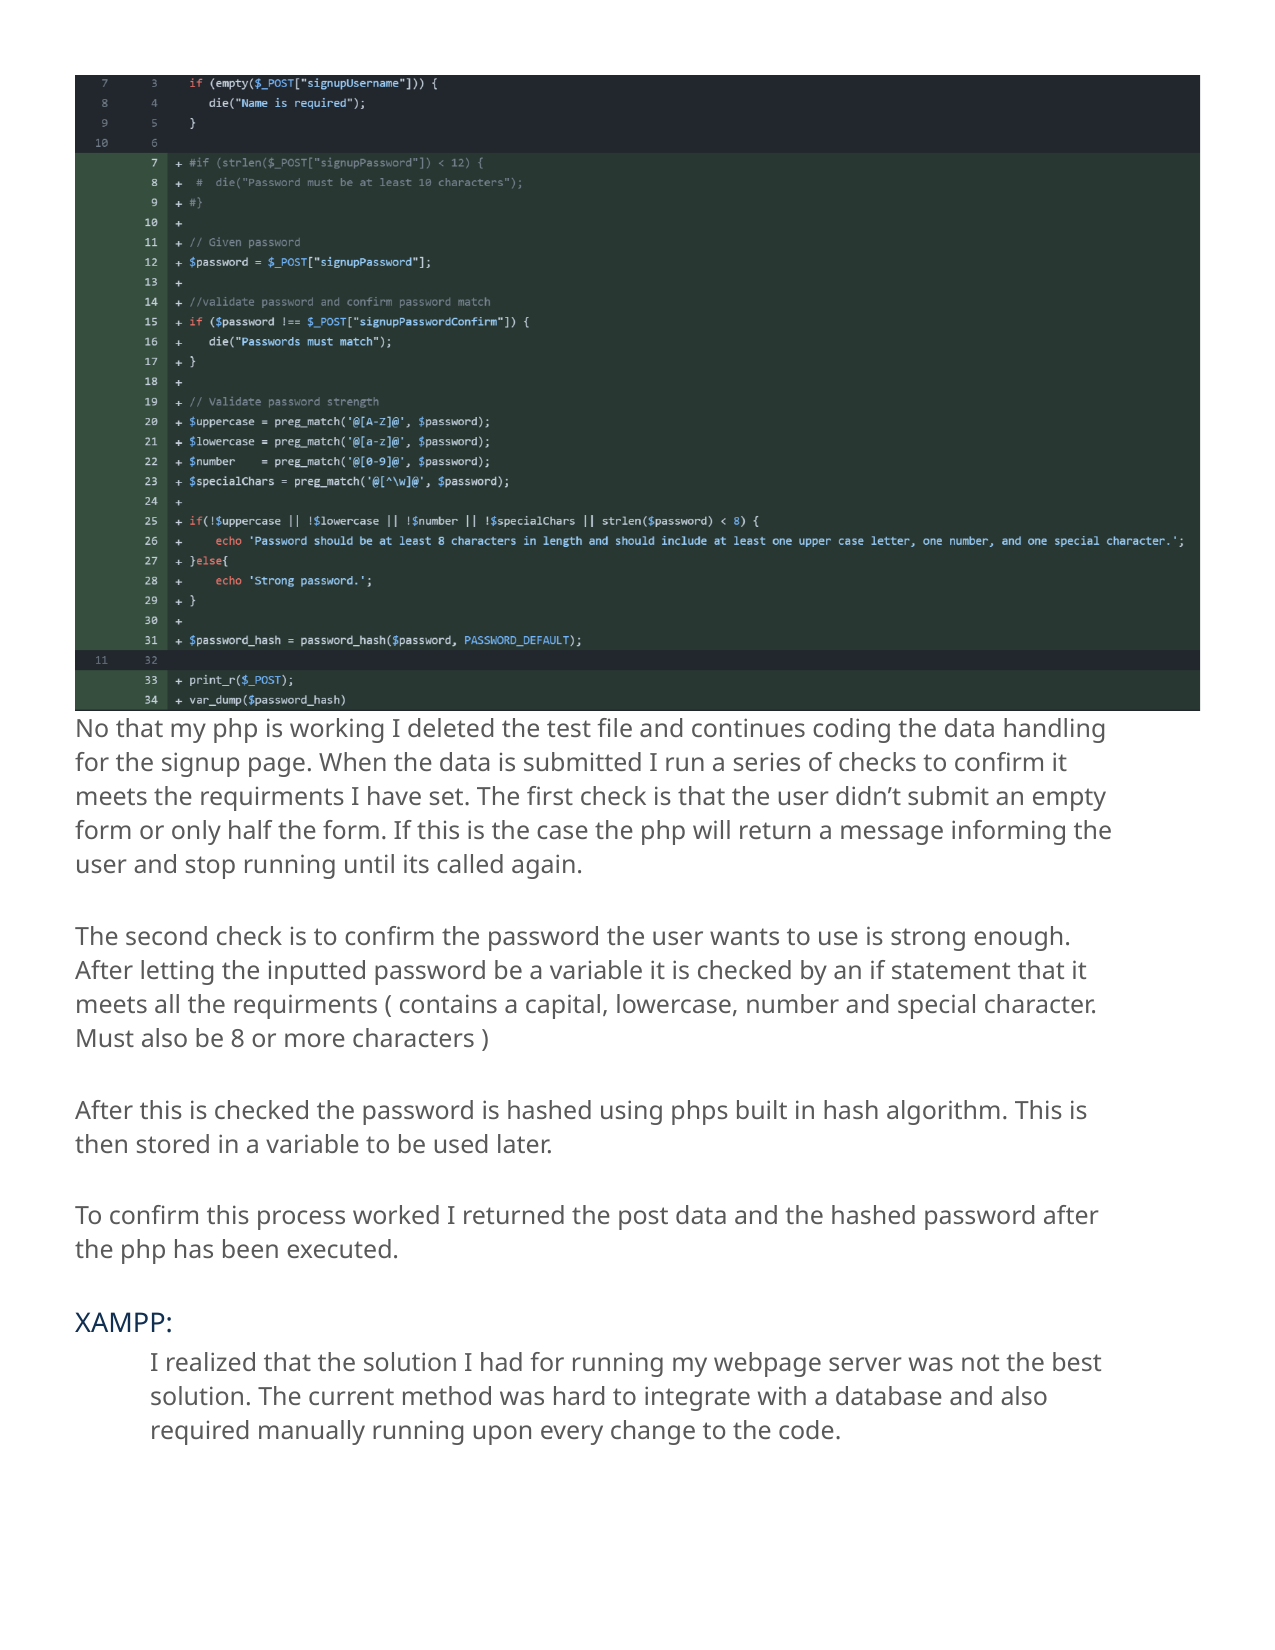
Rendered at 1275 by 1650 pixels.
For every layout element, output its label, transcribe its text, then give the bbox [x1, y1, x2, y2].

text No that my php is working I deleted the test file and continues coding the data handling for the signup page. When the data is submitted I run a series of checks to confirm it meets the requirments I have set. The first check is that the user didn’t submit an empty form or only half the form. If this is the case the php will return a message informing the user and stop running until its called again. [75, 711, 1125, 881]
text The second check is to confirm the password the user wants to use is strong enough. After letting the inputted password be a variable it is checked by an if statement that it meets all the requirments ( contains a capital, lowercase, number and special character. Must also be 8 or more characters ) [75, 918, 1125, 1055]
text After this is checked the password is hashed using phps built in hash algorithm. This is then stored in a variable to be used later. [75, 1092, 1125, 1160]
subtitle XAMPP: [75, 1303, 1125, 1340]
text I realized that the solution I had for running my webpage server was not the best solution. The current method was hard to integrate with a database and also required manually running upon every change to the code. [150, 1344, 1125, 1447]
picture [75, 75, 1200, 711]
text To confirm this process worked I returned the post data and the hashed password after the php has been executed. [75, 1198, 1125, 1266]
